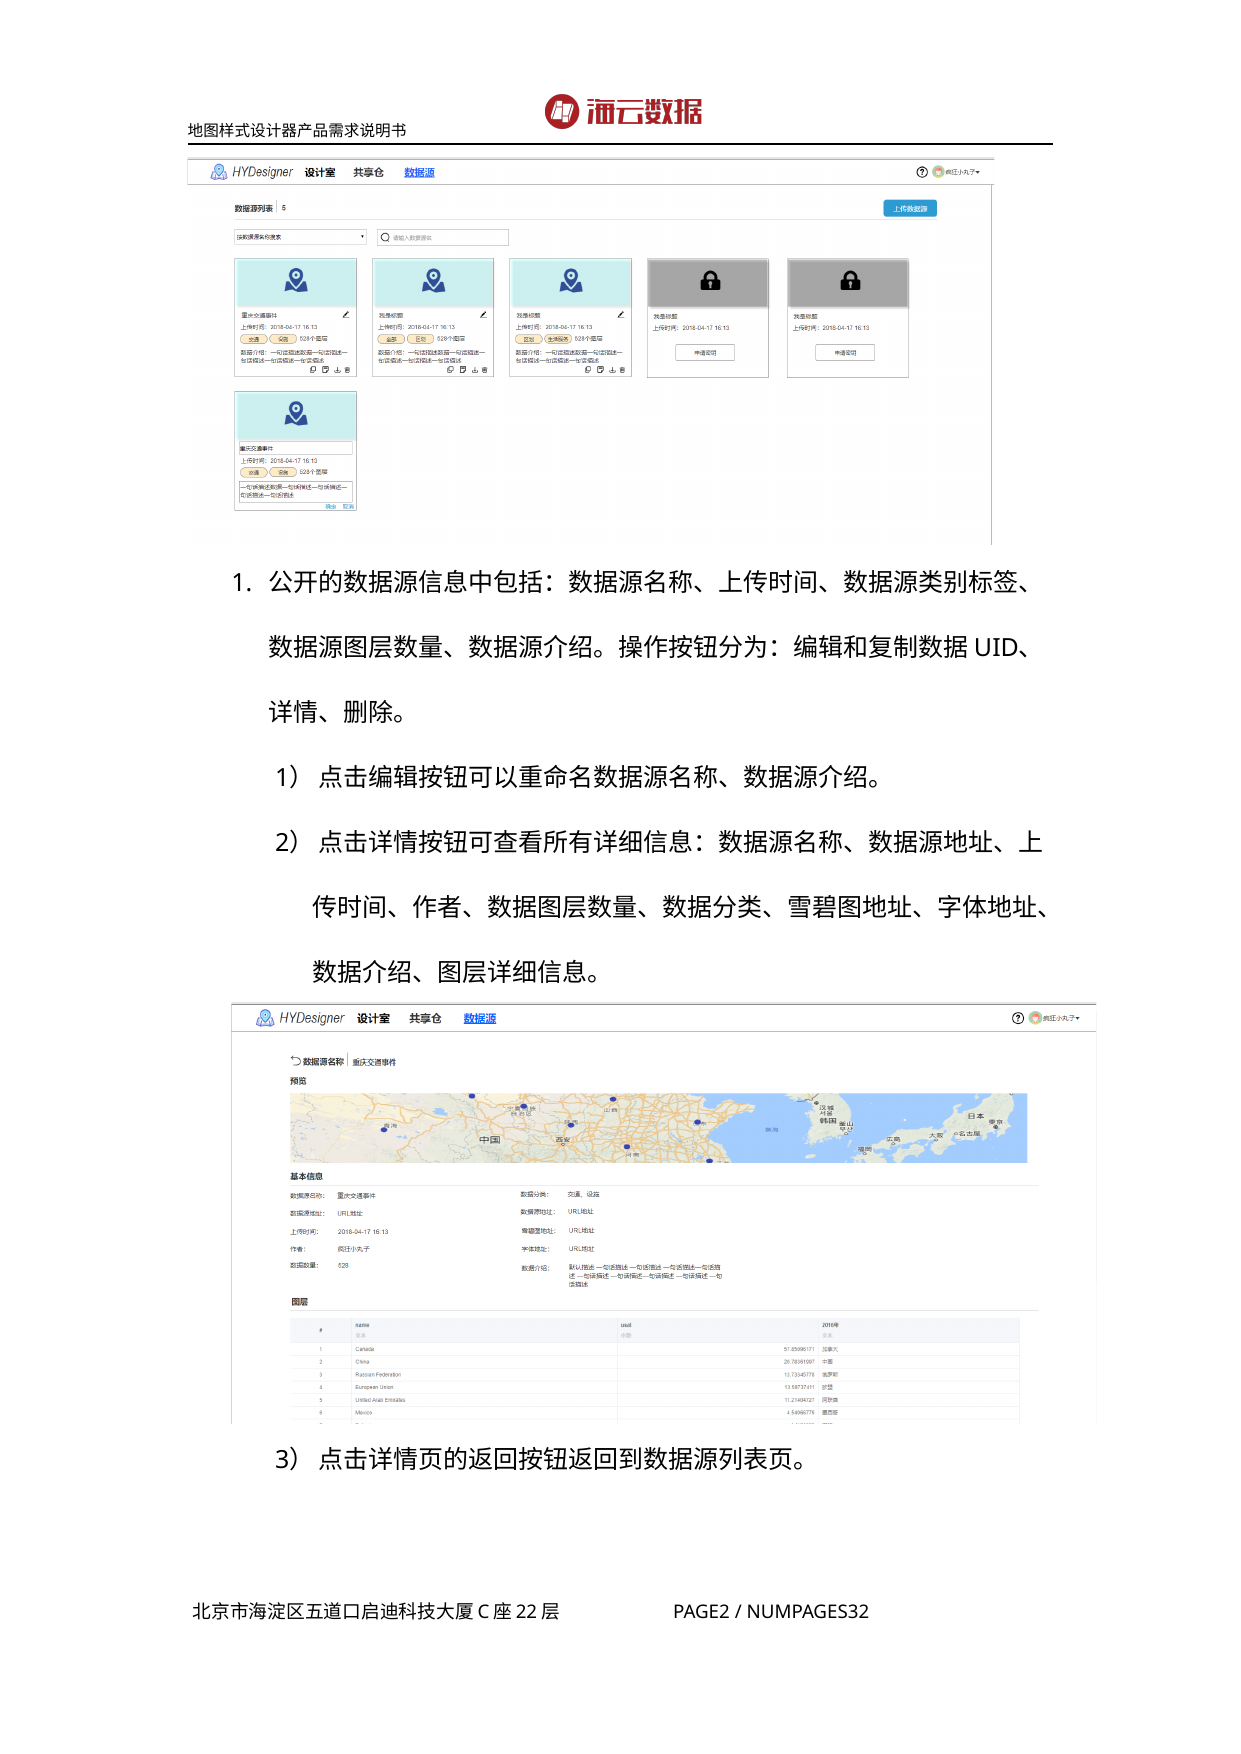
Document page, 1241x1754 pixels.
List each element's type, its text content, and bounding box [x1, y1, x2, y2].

list 点击详情页的返回按钮返回到数据源列表页。 [275, 1425, 1053, 1490]
picture [231, 1002, 1097, 1424]
list 点击编辑按钮可以重命名数据源名称、数据源介绍。 [275, 743, 1053, 808]
picture [536, 88, 713, 137]
list 公开的数据源信息中包括：数据源名称、上传时间、数据源类别标签、数据源图层数量、数据源介绍。操作按钮分为：编辑和复制数据UID、详情、删除。 [231, 548, 1053, 743]
list 点击详情按钮可查看所有详细信息：数据源名称、数据源地址、上传时间、作者、数据图层数量、数据分类、雪碧图地址、字体地址、数据介绍、图层详细信息。 [275, 808, 1053, 1002]
picture [187, 157, 995, 545]
